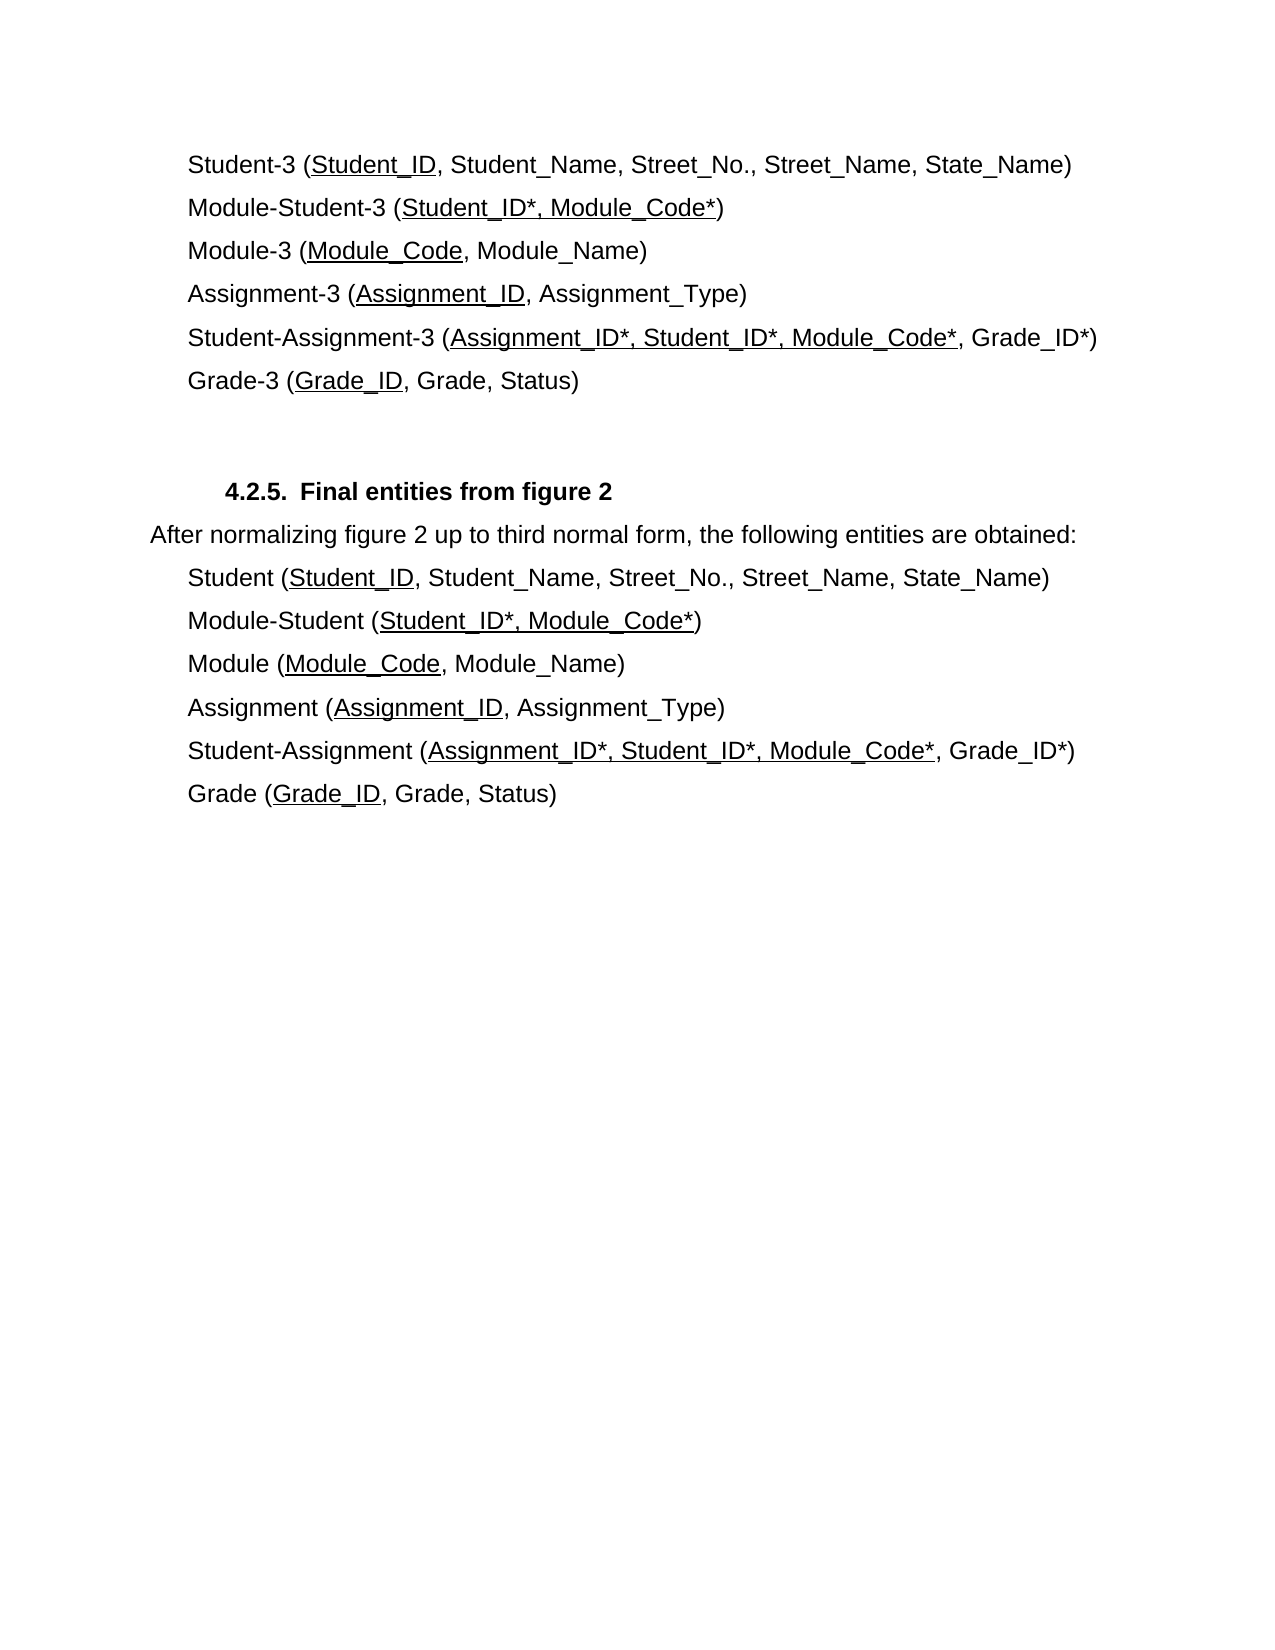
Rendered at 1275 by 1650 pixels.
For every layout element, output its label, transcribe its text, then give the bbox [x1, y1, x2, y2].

text Grade-3 (Grade_ID, Grade, Status) [187, 366, 1125, 394]
text Module (Module_Code, Module_Name) [187, 649, 1125, 678]
text Module-Student-3 (Student_ID*, Module_Code*) [150, 193, 1125, 222]
text Grade (Grade_ID, Grade, Status) [187, 779, 1125, 807]
text Student (Student_ID, Student_Name, Street_No., Street_Name, State_Name) [187, 563, 1125, 592]
text After normalizing figure 2 up to third normal form, the following entities are obtained: [150, 520, 1125, 549]
text Module-Student (Student_ID*, Module_Code*) [150, 606, 1125, 635]
text Student-Assignment (Assignment_ID*, Student_ID*, Module_Code*, Grade_ID*) [187, 736, 1125, 764]
text Assignment-3 (Assignment_ID, Assignment_Type) [150, 279, 1125, 308]
subtitle Final entities from figure 2 [225, 477, 1125, 506]
text Assignment (Assignment_ID, Assignment_Type) [150, 692, 1125, 721]
text Module-3 (Module_Code, Module_Name) [187, 236, 1125, 265]
text Student-Assignment-3 (Assignment_ID*, Student_ID*, Module_Code*, Grade_ID*) [187, 322, 1125, 351]
text Student-3 (Student_ID, Student_Name, Street_No., Street_Name, State_Name) [187, 150, 1125, 179]
